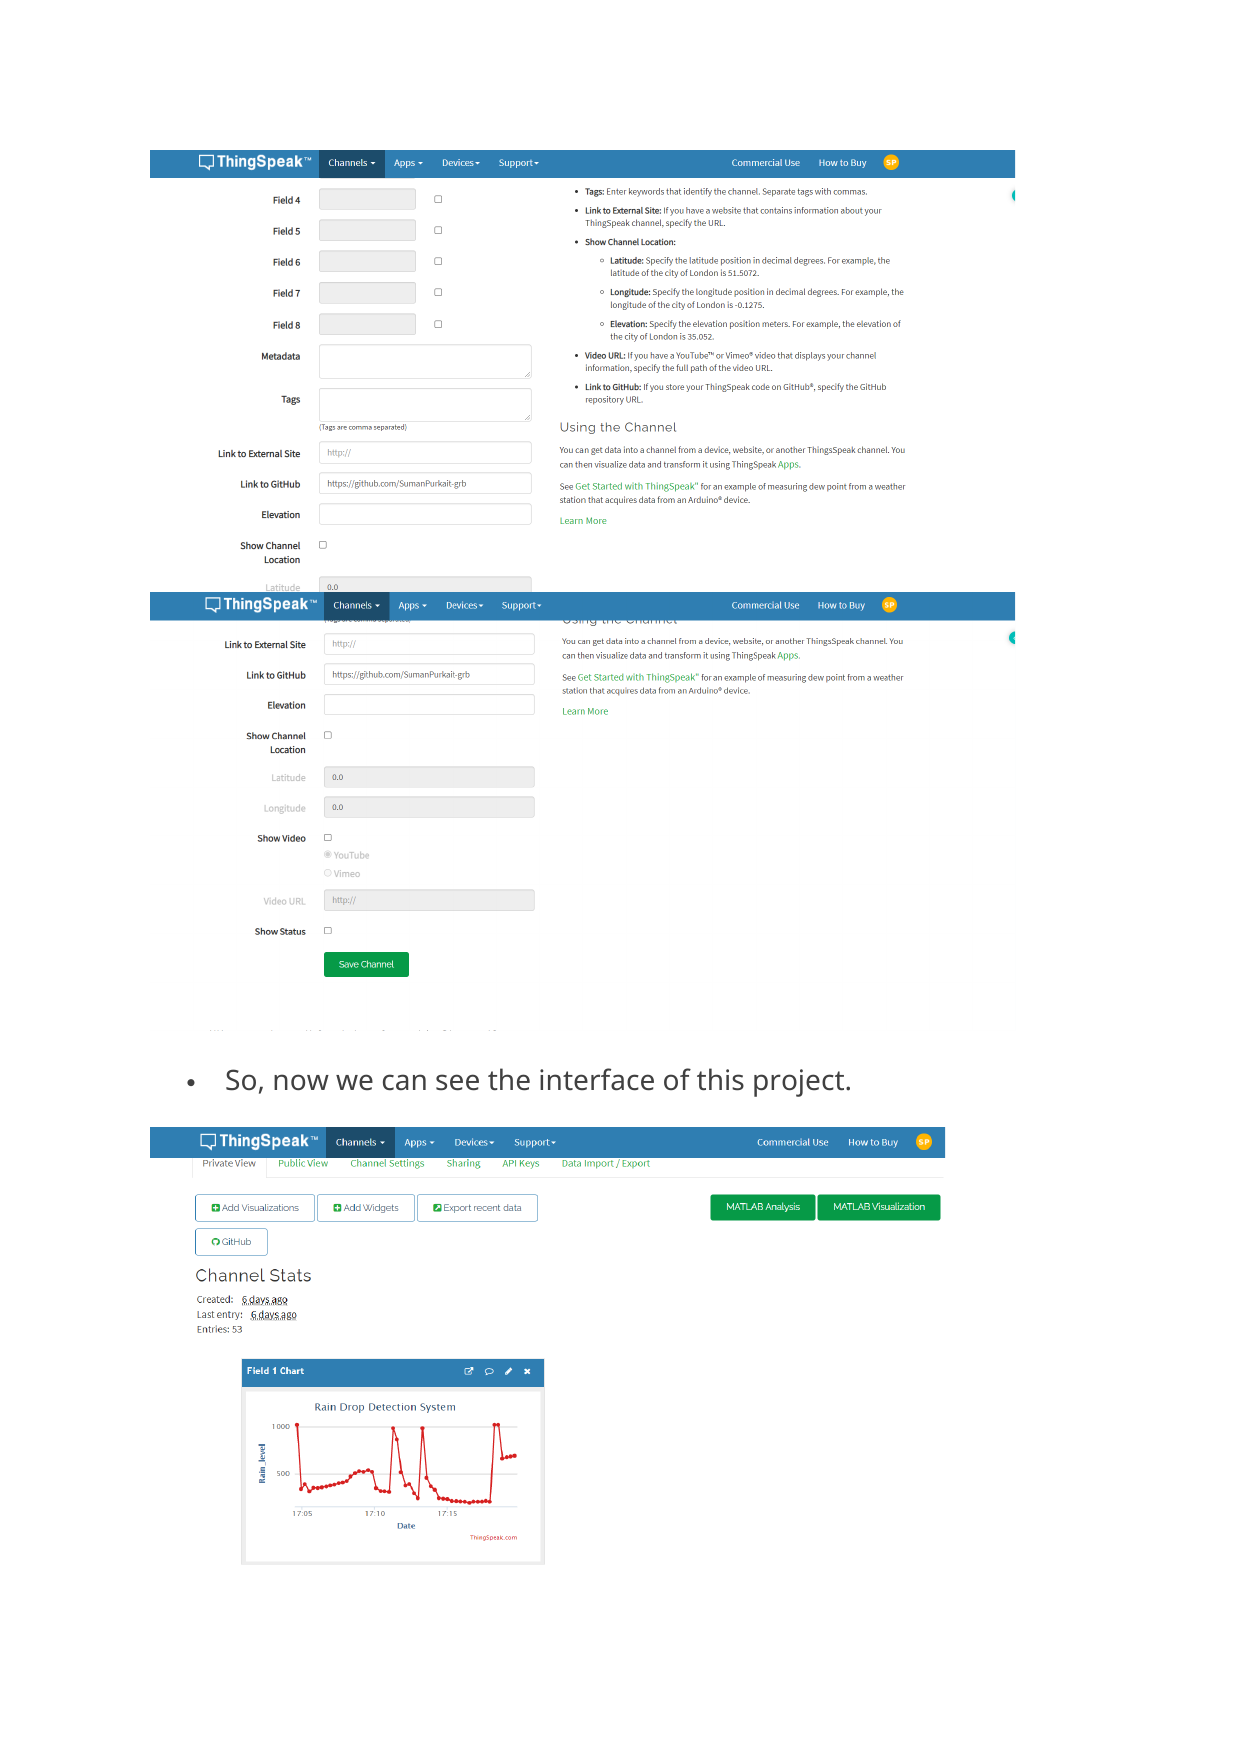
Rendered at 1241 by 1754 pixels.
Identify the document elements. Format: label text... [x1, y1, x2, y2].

list So, now we can see the interface of this project. [187, 1060, 1090, 1098]
picture [150, 1127, 946, 1576]
picture [150, 150, 1016, 1031]
